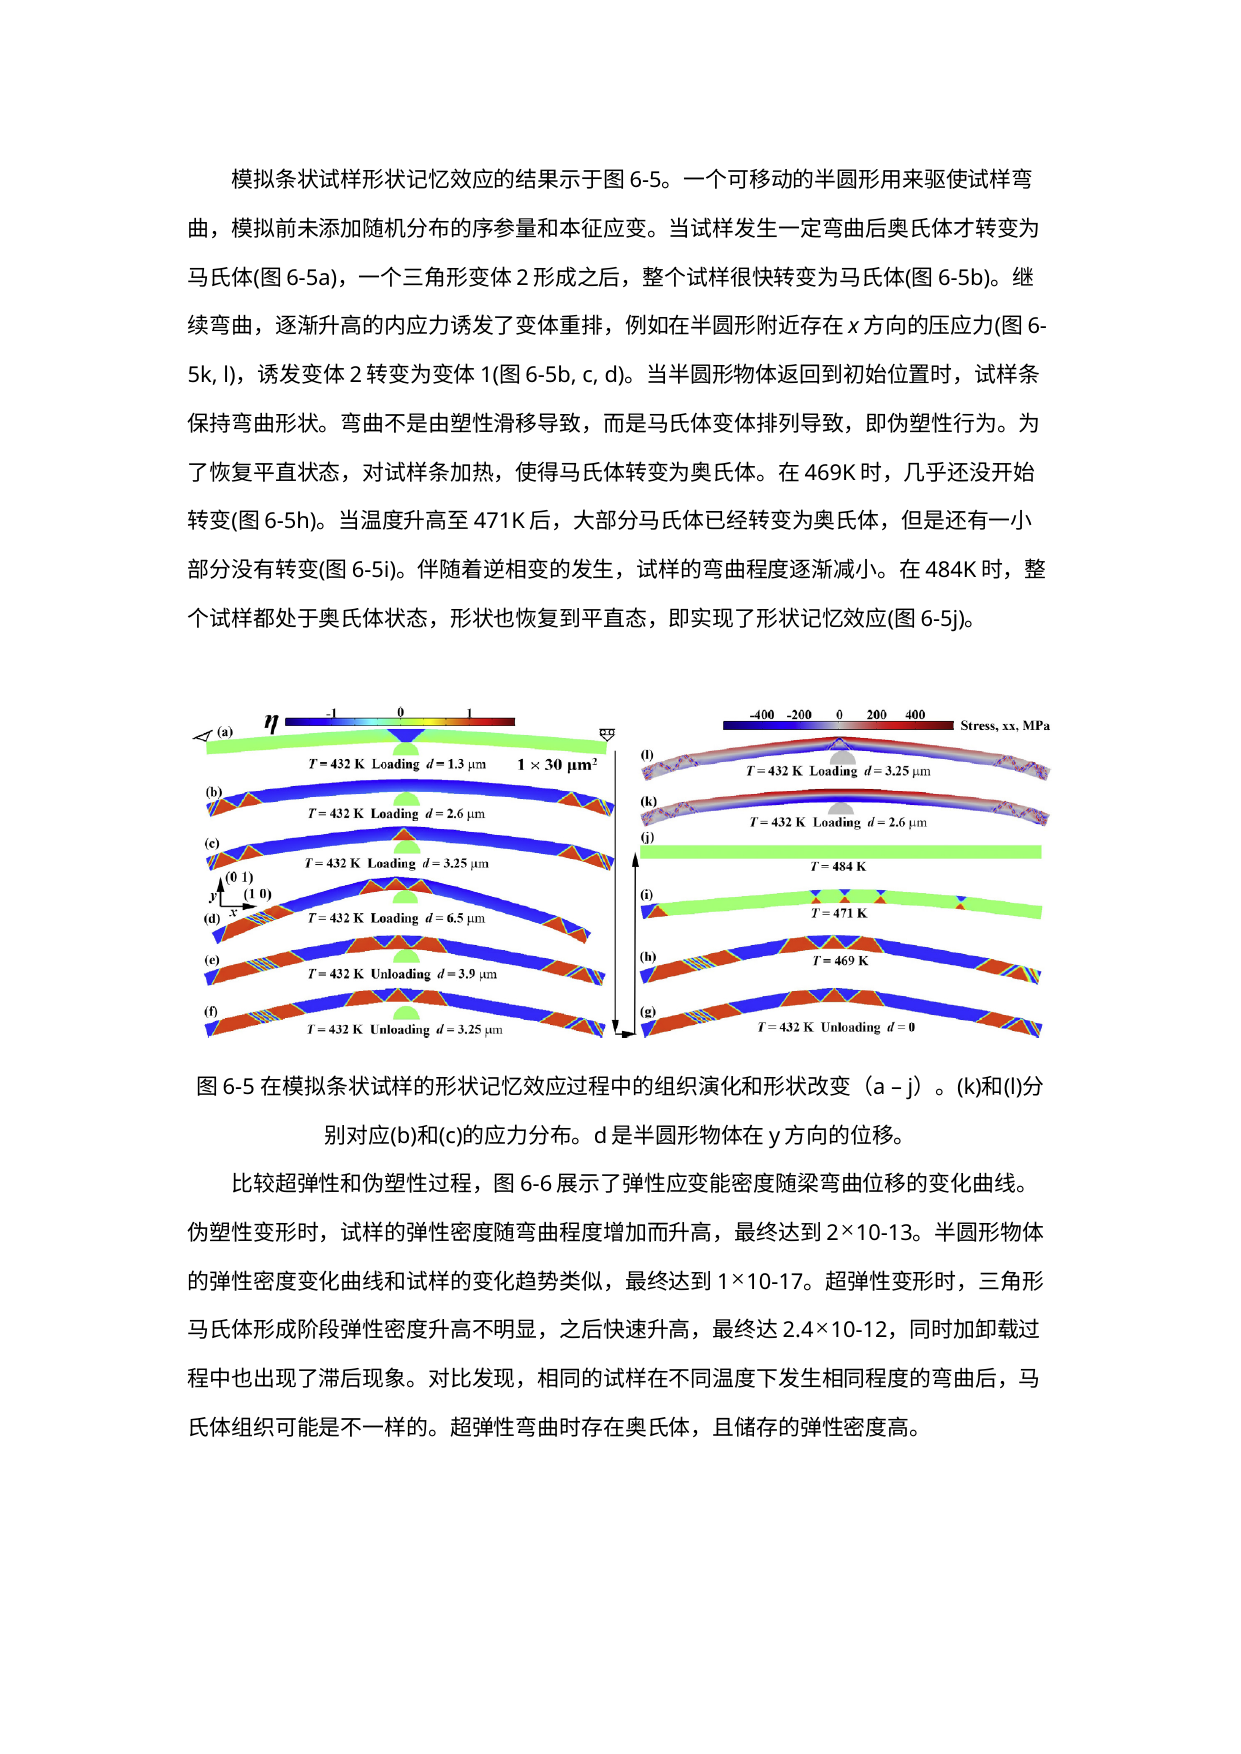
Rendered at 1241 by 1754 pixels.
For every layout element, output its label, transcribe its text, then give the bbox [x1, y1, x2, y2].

text 模拟条状试样形状记忆效应的结果示于图6-5。一个可移动的半圆形用来驱使试样弯曲，模拟前未添加随机分布的序参量和本征应变。当试样发生一定弯曲后奥氏体才转变为马氏体(图6-5a)，一个三角形变体2形成之后，整个试样很快转变为马氏体(图6-5b)。继续弯曲，逐渐升高的内应力诱发了变体重排，例如在半圆形附近存在x方向的压应力(图6-5k, l)，诱发变体2转变为变体1(图6-5b, c, d)。当半圆形物体返回到初始位置时，试样条保持弯曲形状。弯曲不是由塑性滑移导致，而是马氏体变体排列导致，即伪塑性行为。为了恢复平直状态，对试样条加热，使得马氏体转变为奥氏体。在469K时，几乎还没开始转变(图6-5h)。当温度升高至471K后，大部分马氏体已经转变为奥氏体，但是还有一小部分没有转变(图6-5i)。伴随着逆相变的发生，试样的弯曲程度逐渐减小。在484K时，整个试样都处于奥氏体状态，形状也恢复到平直态，即实现了形状记忆效应(图6-5j)。 [187, 162, 1053, 633]
text 图6-5 在模拟条状试样的形状记忆效应过程中的组织演化和形状改变（a – j）。(k)和(l)分别对应(b)和(c)的应力分布。d是半圆形物体在y方向的位移。 [187, 1069, 1053, 1150]
text 比较超弹性和伪塑性过程，图6-6展示了弹性应变能密度随梁弯曲位移的变化曲线。伪塑性变形时，试样的弹性密度随弯曲程度增加而升高，最终达到210-13。半圆形物体的弹性密度变化曲线和试样的变化趋势类似，最终达到110-17。超弹性变形时，三角形马氏体形成阶段弹性密度升高不明显，之后快速升高，最终达2.410-12，同时加卸载过程中也出现了滞后现象。对比发现，相同的试样在不同温度下发生相同程度的弯曲后，马氏体组织可能是不一样的。超弹性弯曲时存在奥氏体，且储存的弹性密度高。 [187, 1166, 1053, 1442]
